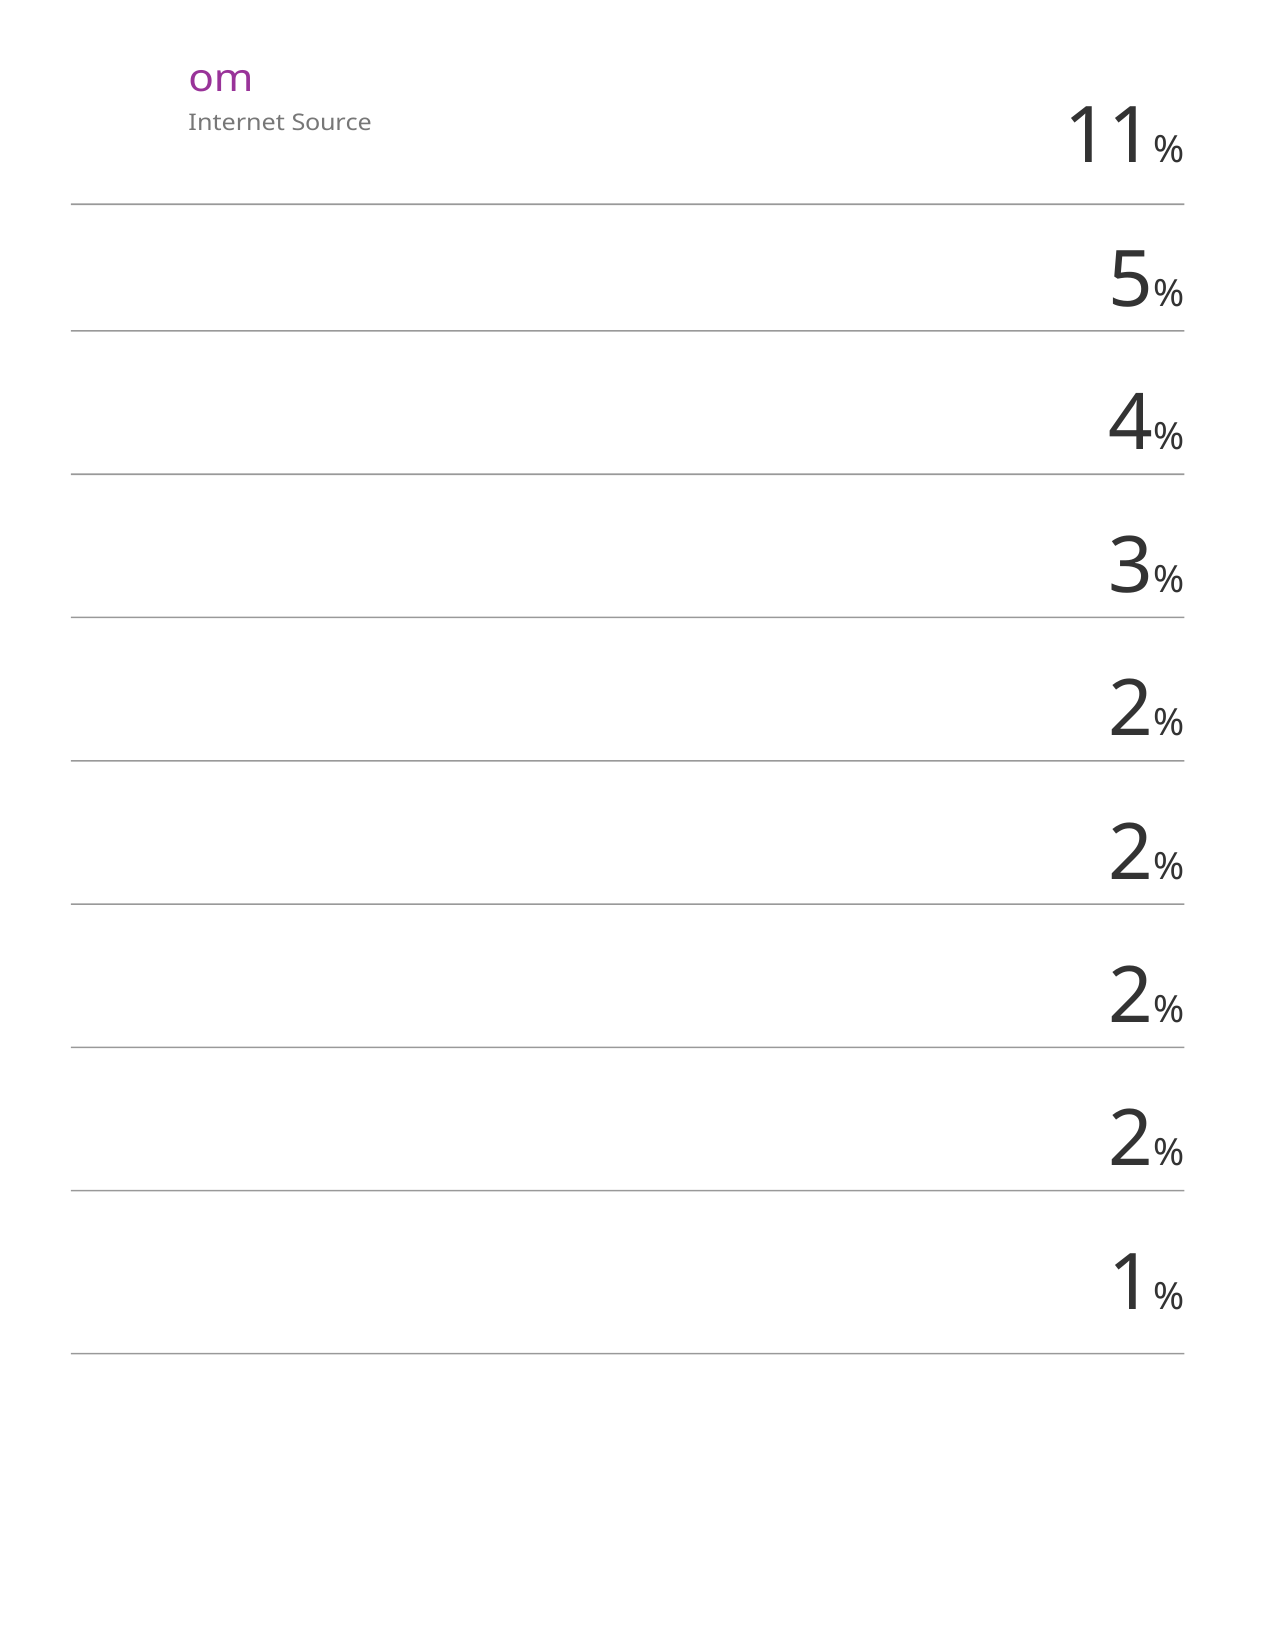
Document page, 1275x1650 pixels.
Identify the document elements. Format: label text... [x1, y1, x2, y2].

text 2% [1028, 796, 1184, 902]
text 5% [1028, 222, 1184, 329]
text 2% [1028, 652, 1184, 759]
text 2% [1028, 1082, 1184, 1189]
text 11% [1028, 79, 1184, 186]
text 4% [1028, 366, 1184, 472]
text www.ijresm.com [188, 50, 584, 102]
text 1% [1028, 1226, 1184, 1332]
text 2% [1028, 939, 1184, 1045]
text 3% [1028, 509, 1184, 615]
text Internet Source [188, 106, 584, 137]
